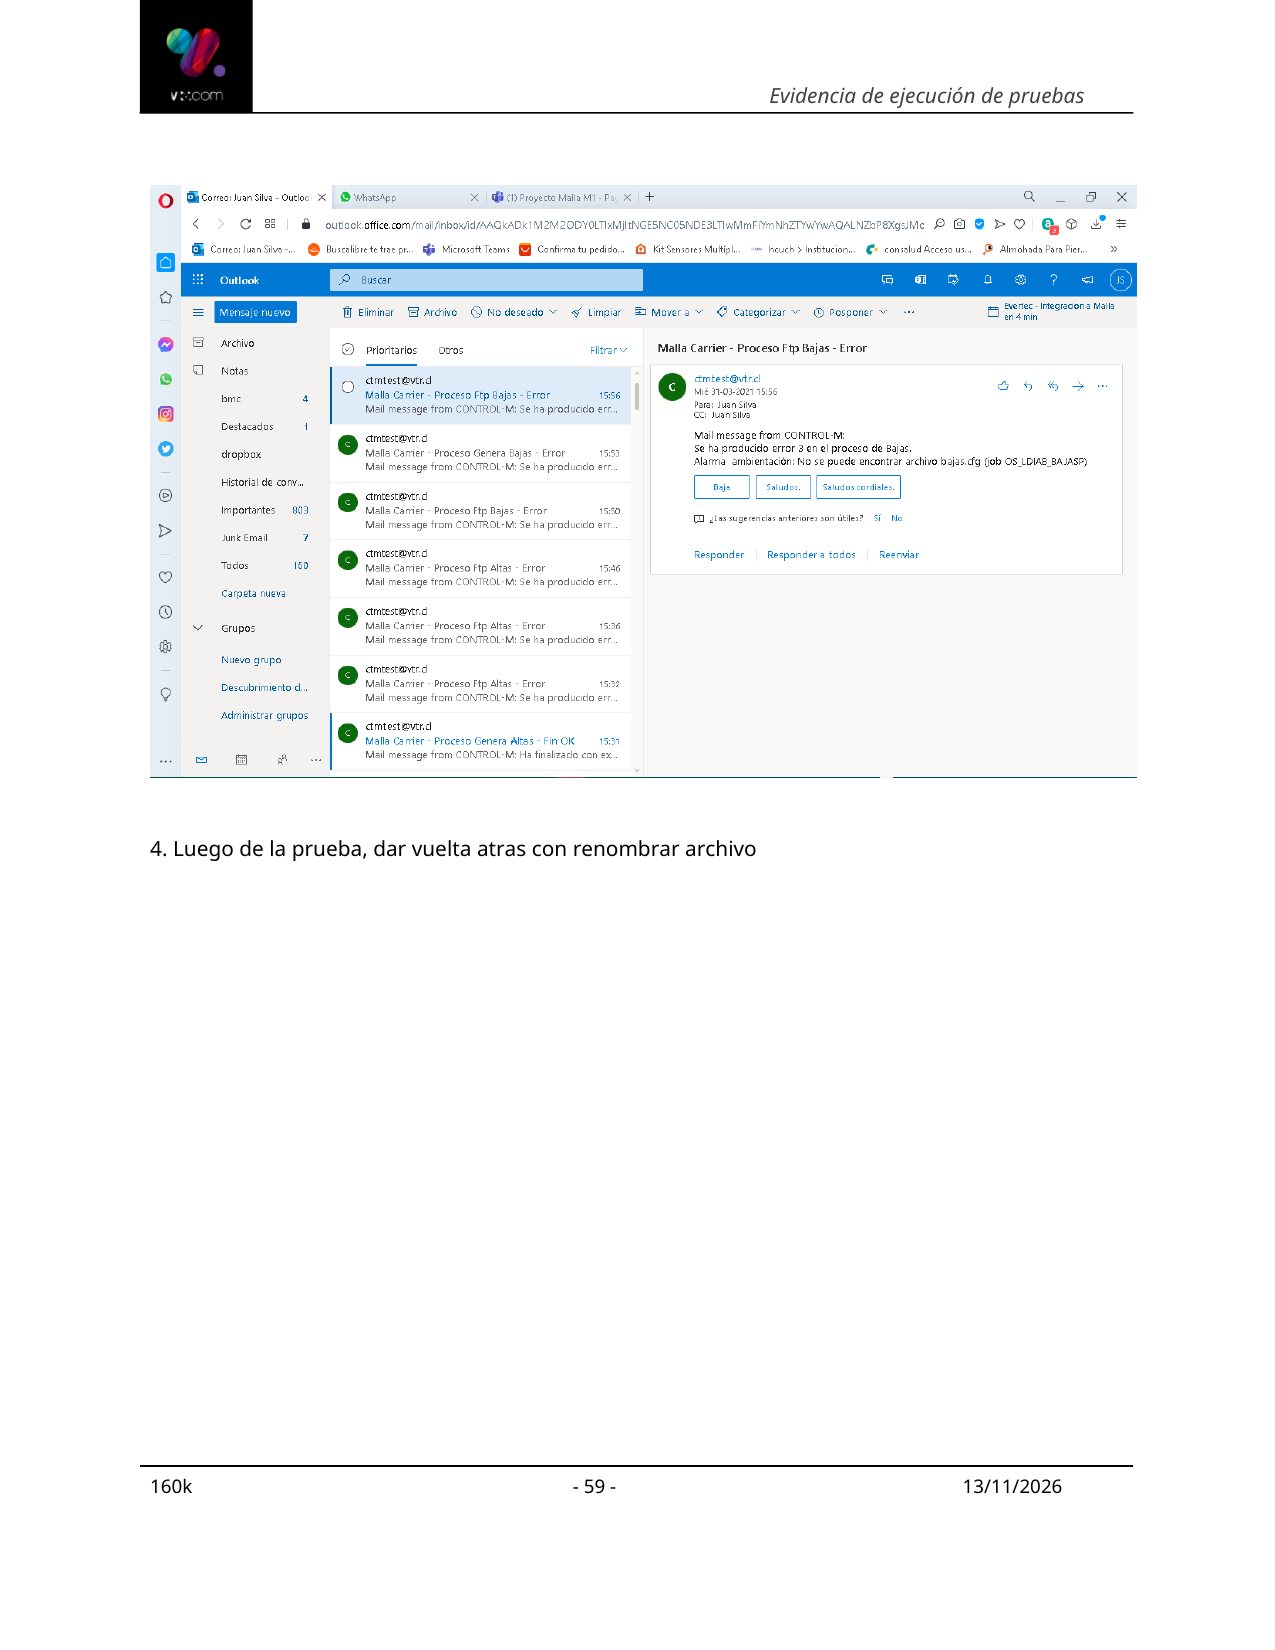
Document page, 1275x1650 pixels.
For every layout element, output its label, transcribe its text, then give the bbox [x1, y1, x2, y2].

text 4. Luego de la prueba, dar vuelta atras con renombrar archivo [150, 834, 1137, 863]
picture [166, 28, 226, 101]
picture [150, 185, 1137, 778]
